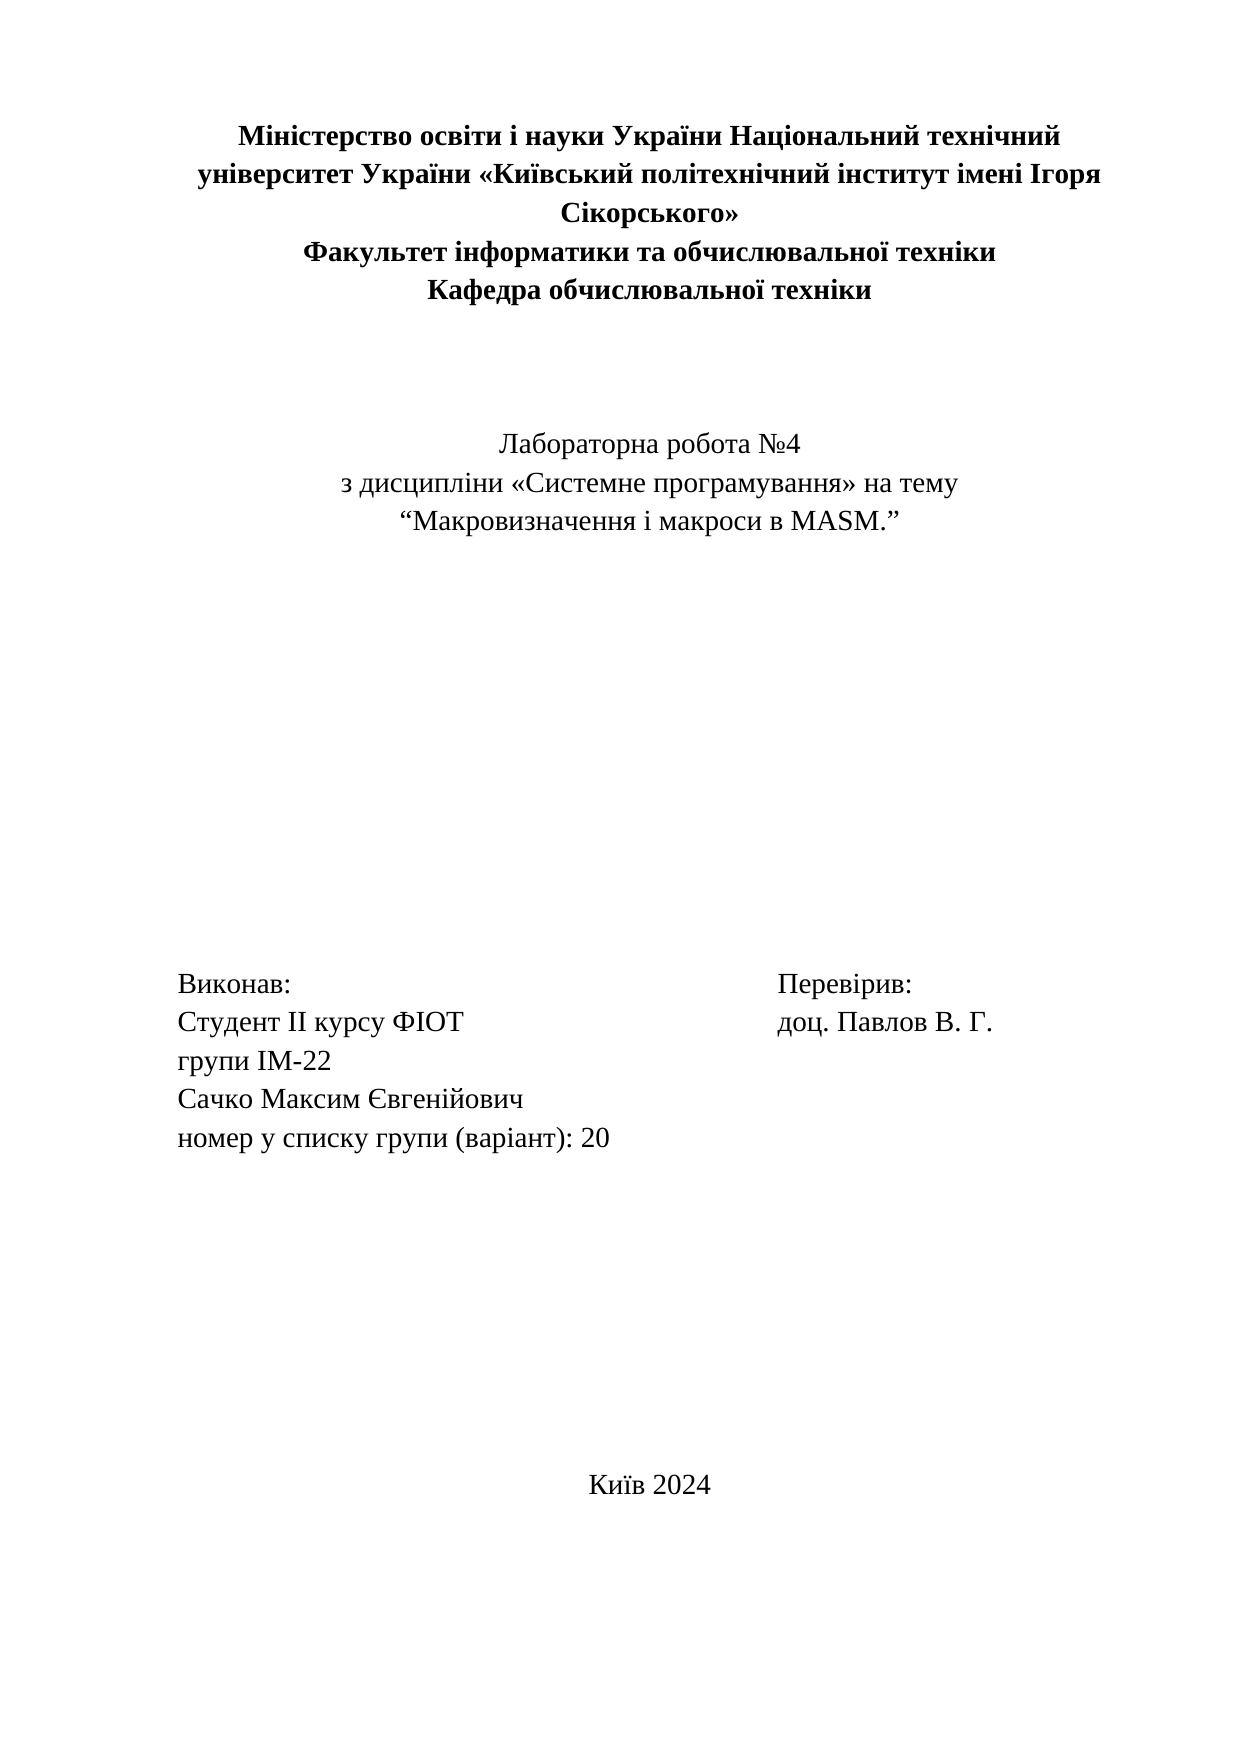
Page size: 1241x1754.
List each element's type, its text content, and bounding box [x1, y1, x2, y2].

text Факультет інформатики та обчислювальної техніки [177, 234, 1122, 267]
text Київ 2024 [177, 1467, 1122, 1501]
text Студент ІІ курсу ФІОТ доц. Павлов В. Г. [177, 1004, 1122, 1038]
text групи ІМ-22 [177, 1043, 1122, 1077]
text Виконав: Перевірив: [177, 966, 1122, 999]
text Сачко Максим Євгенійович [177, 1082, 1122, 1115]
text Кафедра обчислювальної техніки [177, 272, 1122, 306]
text “Макровизначення і макроси в MASM.” [177, 503, 1122, 537]
text з дисципліни «Системне програмування» на тему [177, 465, 1122, 498]
text Лабораторна робота №4 [177, 426, 1122, 460]
text Міністерство освіти і науки України Національний технічний університет України «Київський політехнічний інститут імені Ігоря Сікорського» [177, 118, 1122, 229]
text номер у списку групи (варіант): 20 [177, 1120, 1122, 1154]
